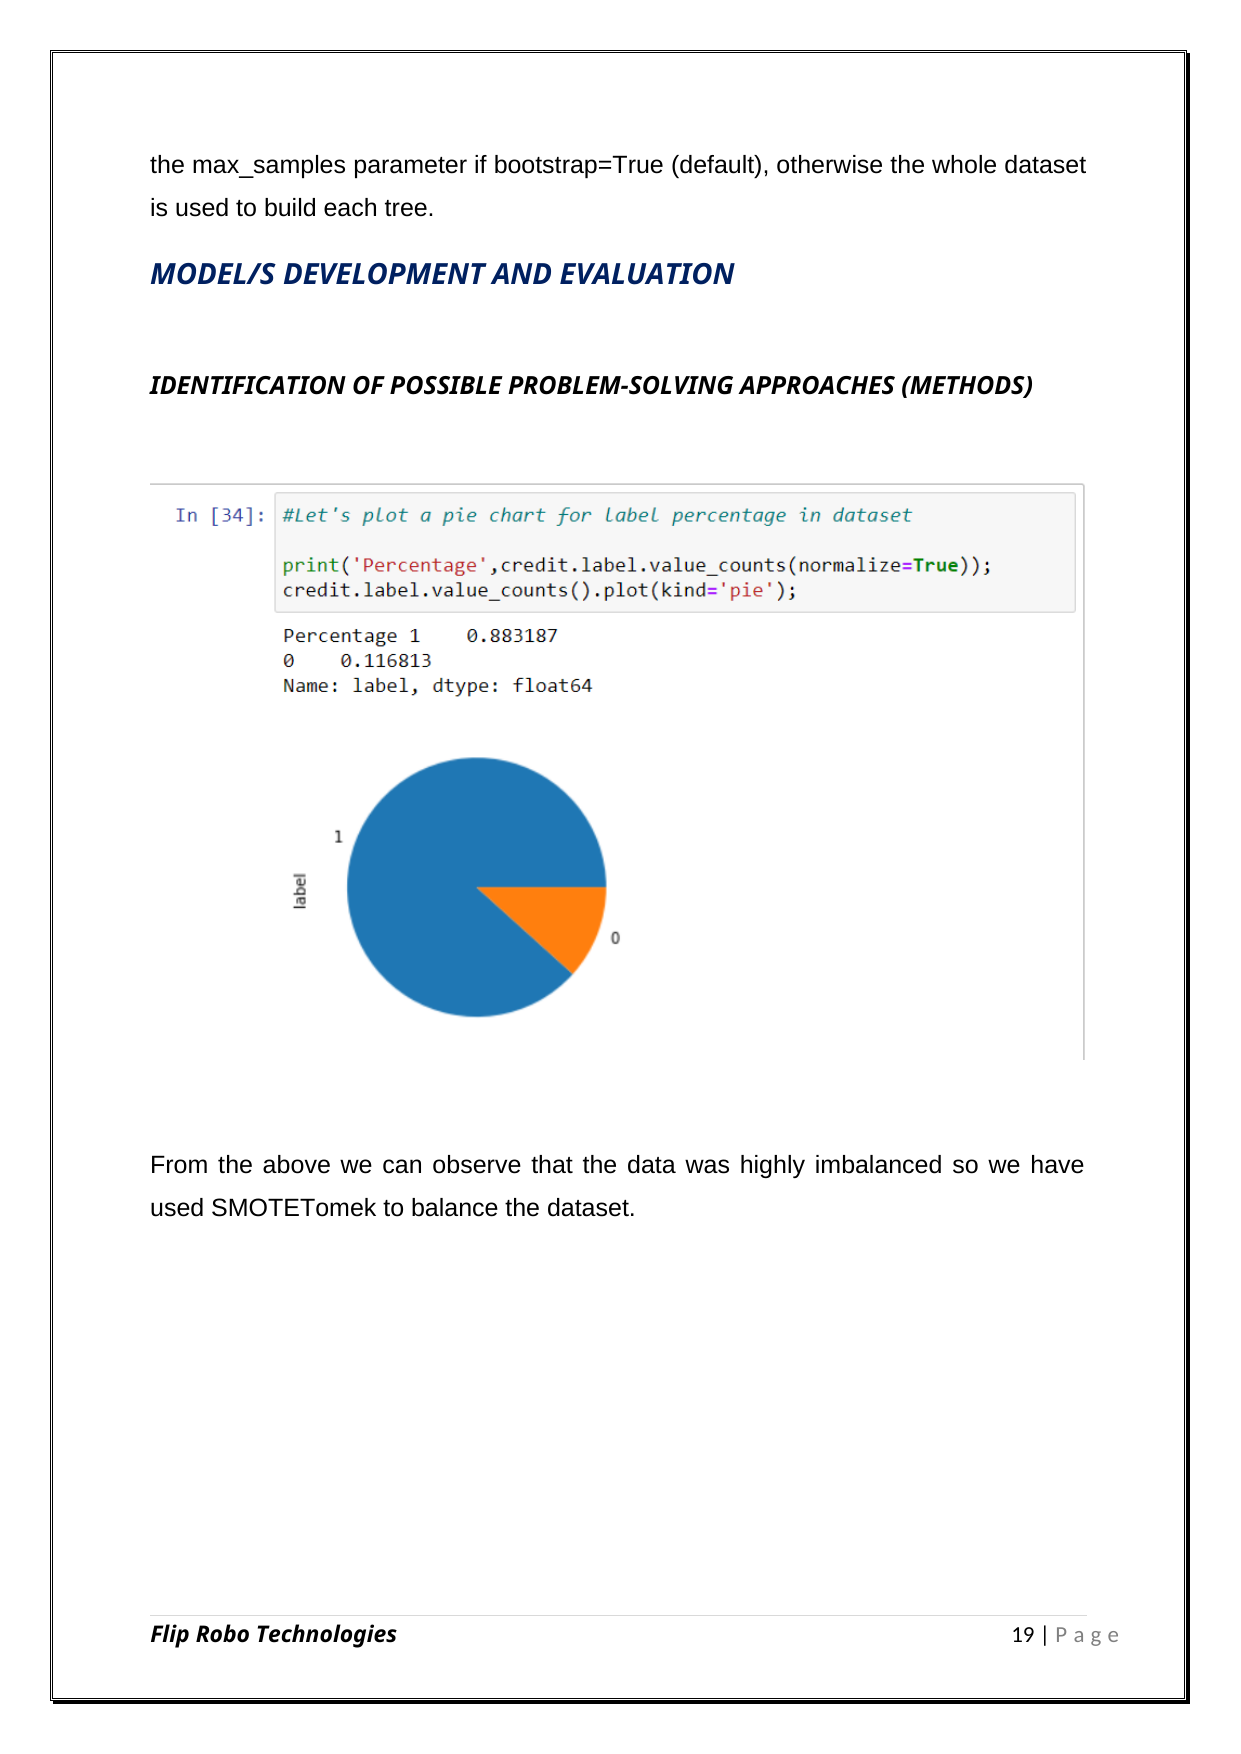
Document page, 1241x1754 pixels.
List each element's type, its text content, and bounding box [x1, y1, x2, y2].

subtitle IDENTIFICATION OF POSSIBLE PROBLEM-SOLVING APPROACHES (METHODS) [150, 368, 1087, 402]
picture [150, 477, 1091, 1060]
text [150, 150, 1087, 222]
subtitle MODEL/S DEVELOPMENT AND EVALUATION [150, 253, 1087, 293]
text From the above we can observe that the data was highly imbalanced so we have used SMOTETomek to balance the dataset. [150, 1149, 1087, 1221]
